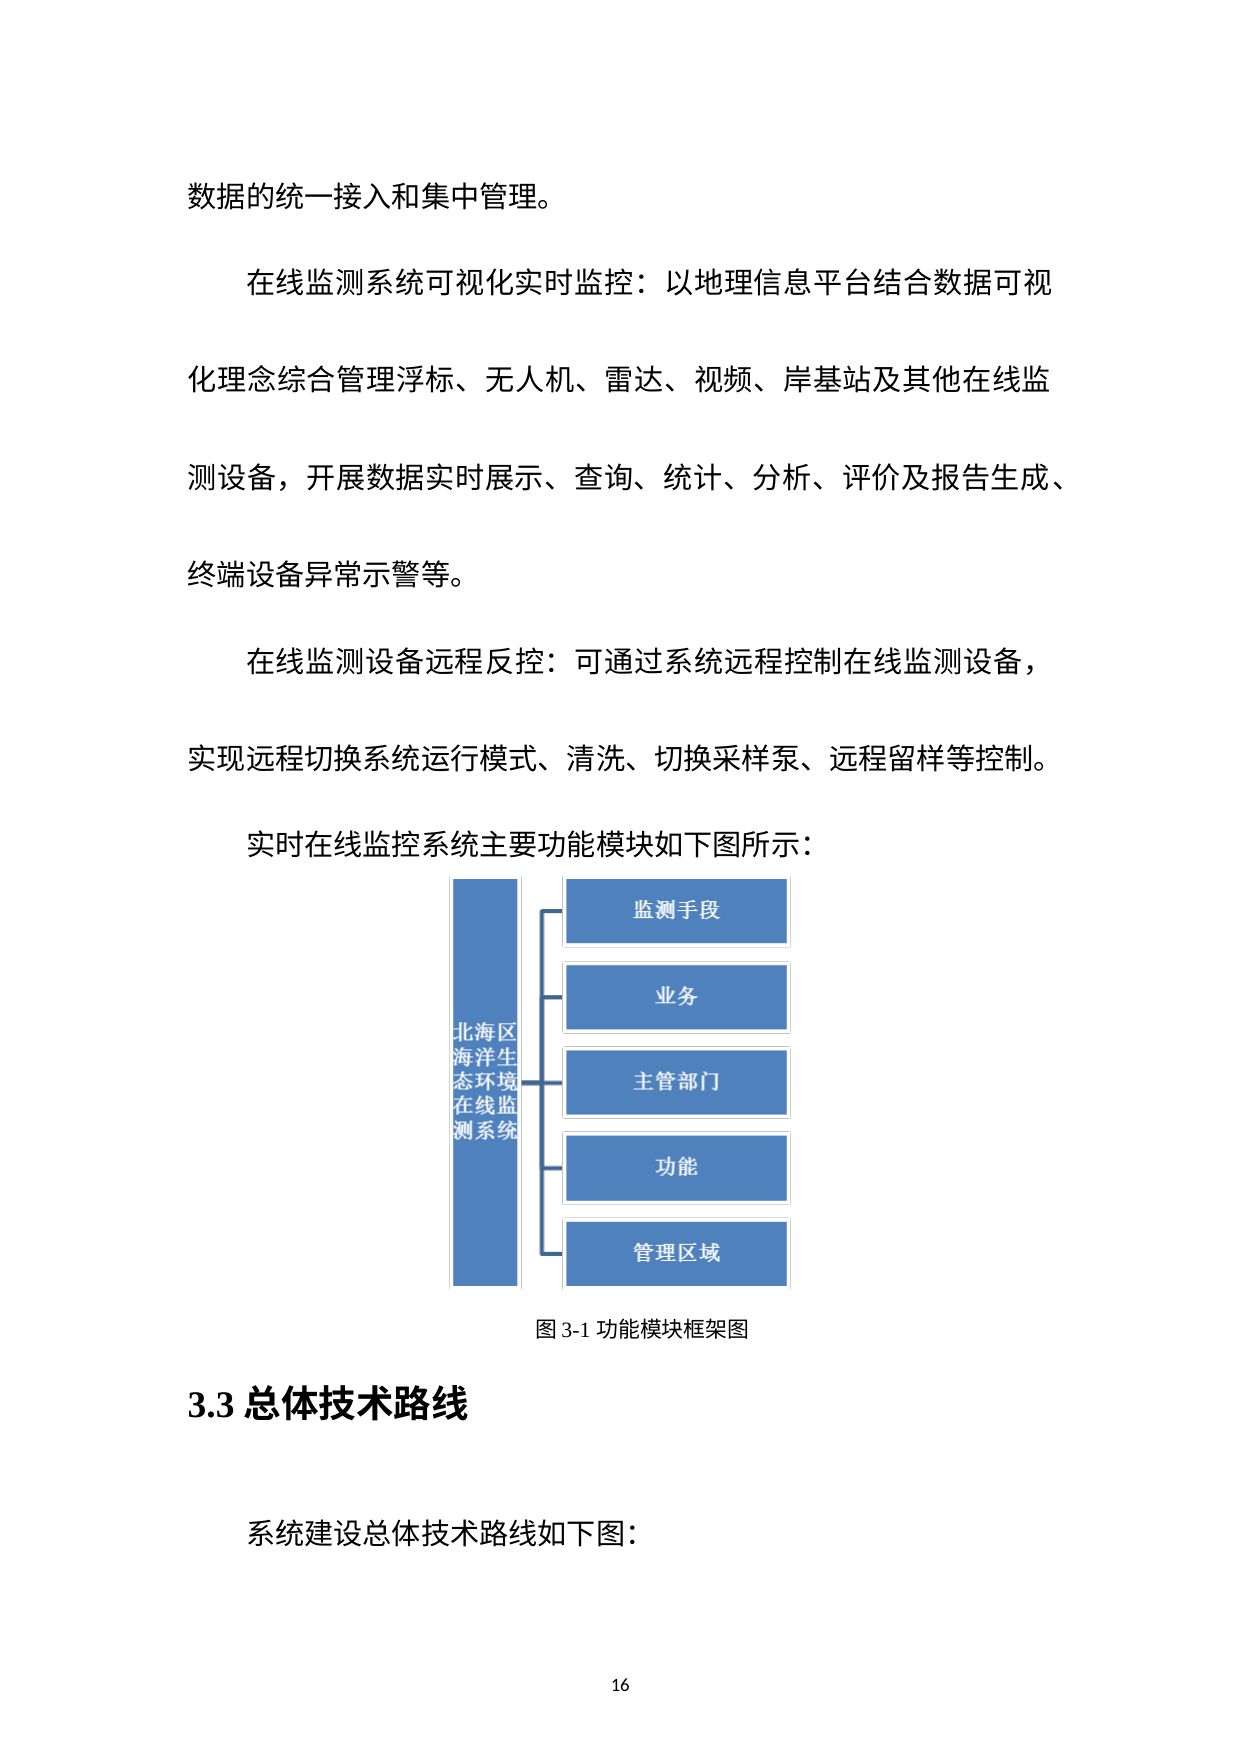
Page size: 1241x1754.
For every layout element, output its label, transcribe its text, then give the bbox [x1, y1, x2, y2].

picture [316, 875, 924, 1290]
text 系统建设总体技术路线如下图： [187, 1499, 1053, 1564]
text 实时在线监控系统主要功能模块如下图所示： [187, 810, 1053, 875]
text 在线监测设备远程反控：可通过系统远程控制在线监测设备，实现远程切换系统运行模式、清洗、切换采样泵、远程留样等控制。 [187, 627, 1053, 789]
text 在线监测系统可视化实时监控：以地理信息平台结合数据可视化理念综合管理浮标、无人机、雷达、视频、岸基站及其他在线监测设备，开展数据实时展示、查询、统计、分析、评价及报告生成、终端设备异常示警等。 [187, 248, 1053, 606]
subtitle 3.3 总体技术路线 [187, 1371, 1053, 1436]
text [187, 162, 1053, 227]
text 图3-1 功能模块框架图 [187, 1311, 1053, 1344]
